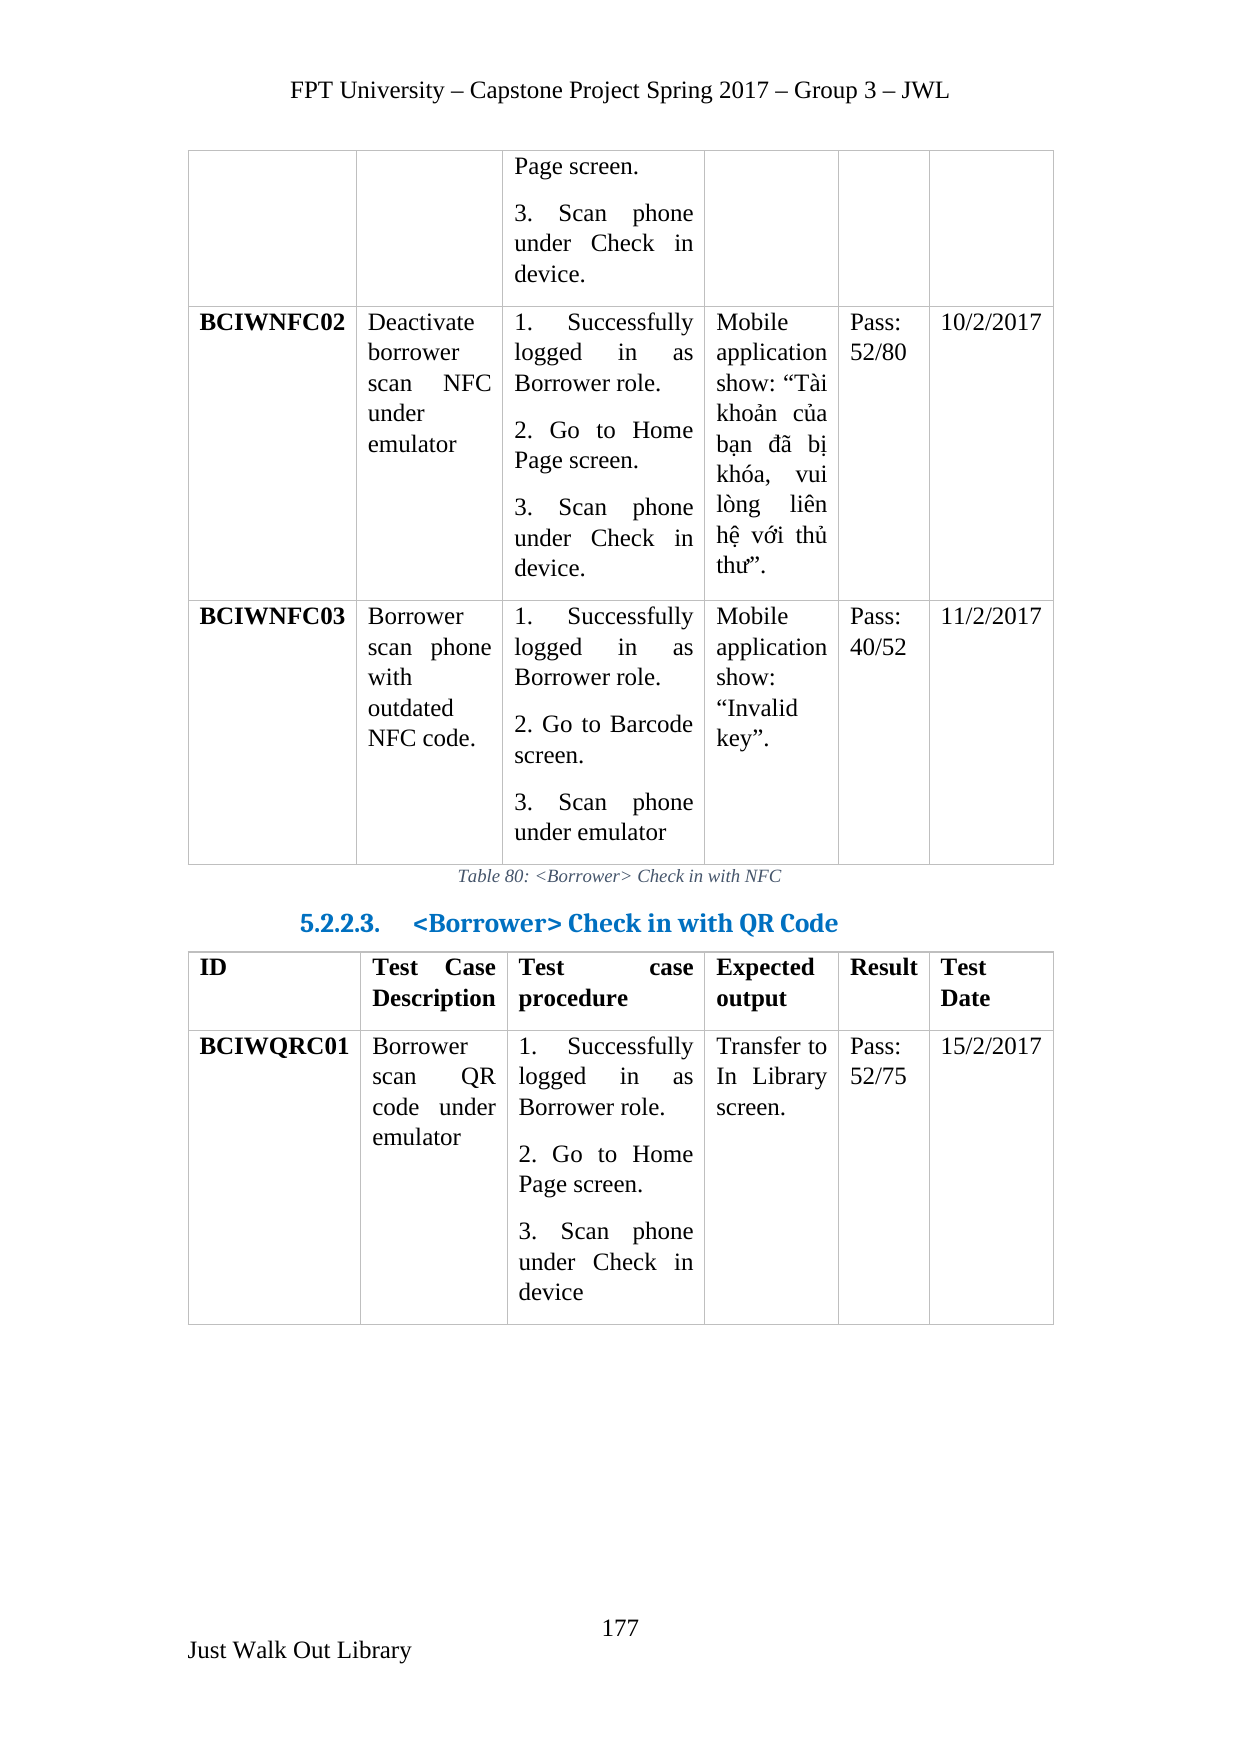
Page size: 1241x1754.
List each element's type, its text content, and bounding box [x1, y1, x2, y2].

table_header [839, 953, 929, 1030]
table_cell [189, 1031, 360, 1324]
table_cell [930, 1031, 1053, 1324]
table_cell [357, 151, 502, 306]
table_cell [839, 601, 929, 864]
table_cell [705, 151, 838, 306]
text <Borrower> Check in with QR Code [300, 908, 1053, 939]
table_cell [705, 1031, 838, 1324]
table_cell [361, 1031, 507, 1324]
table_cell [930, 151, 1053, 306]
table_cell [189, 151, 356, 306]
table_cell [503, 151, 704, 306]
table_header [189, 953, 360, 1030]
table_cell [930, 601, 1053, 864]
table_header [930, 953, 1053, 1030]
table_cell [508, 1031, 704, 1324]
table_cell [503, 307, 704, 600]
text Table 80: <Borrower> Check in with NFC [187, 865, 1053, 887]
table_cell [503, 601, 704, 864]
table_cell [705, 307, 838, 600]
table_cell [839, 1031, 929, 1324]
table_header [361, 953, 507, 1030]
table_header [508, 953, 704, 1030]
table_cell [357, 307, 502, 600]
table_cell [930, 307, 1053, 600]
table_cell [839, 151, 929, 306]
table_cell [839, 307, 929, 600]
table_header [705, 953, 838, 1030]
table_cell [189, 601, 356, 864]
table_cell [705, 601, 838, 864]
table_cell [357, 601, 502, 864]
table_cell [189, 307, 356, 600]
